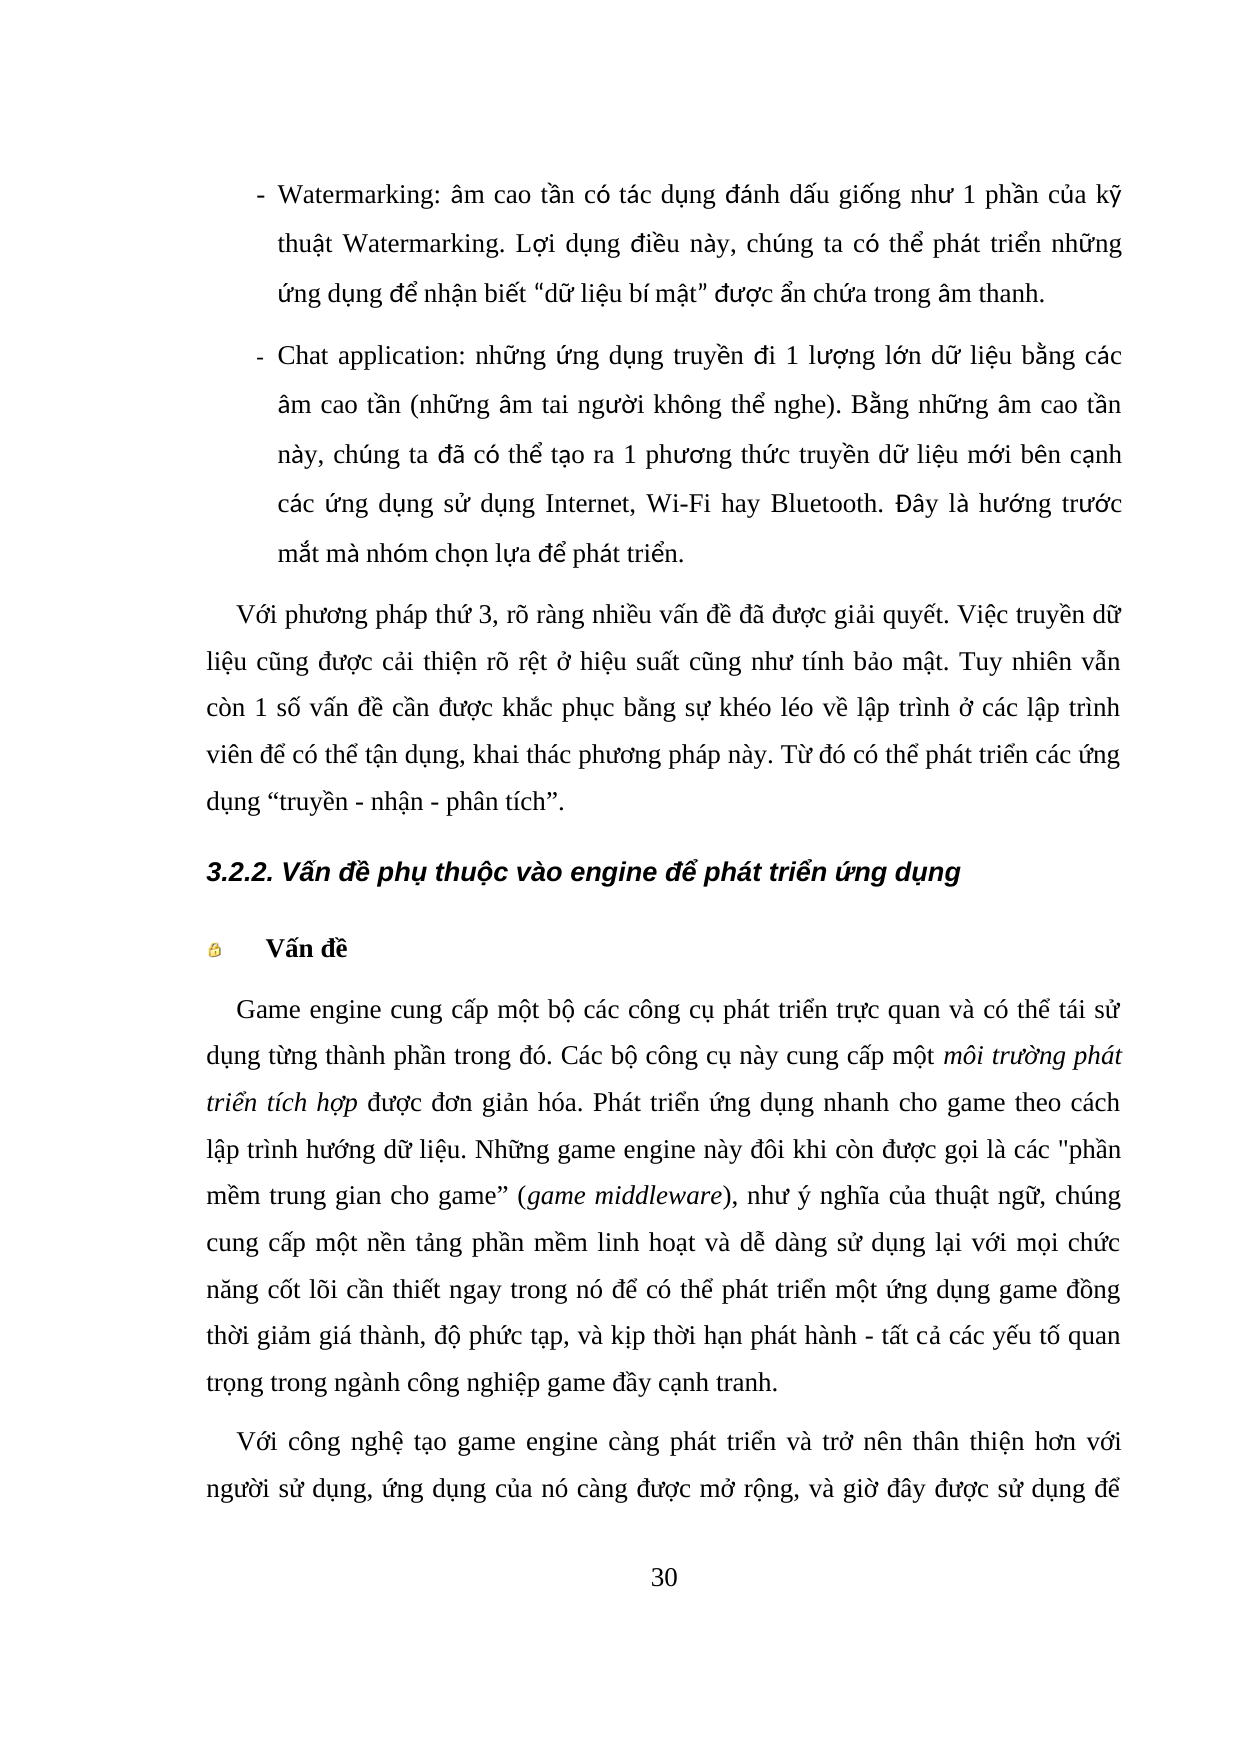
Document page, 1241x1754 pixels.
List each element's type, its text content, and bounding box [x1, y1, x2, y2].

text Với phương pháp thứ 3, rõ ràng nhiều vấn đề đã được giải quyết. Việc truyền dữ liệu cũng được cải thiện rõ rệt ở hiệu suất cũng như tính bảo mật. Tuy nhiên vẫn còn 1 số vấn đề cần được khắc phục bằng sự khéo léo về lập trình ở các lập trình viên để có thể tận dụng, khai thác phương pháp này. Từ đó có thể phát triển các ứng dụng “truyền - nhận - phân tích”. [206, 598, 1122, 816]
subtitle Vấn đề phụ thuộc vào engine để phát triển ứng dụng [206, 856, 1122, 888]
list Watermarking: âm cao tần có tác dụng đánh dấu giống như 1 phần của kỹ thuật Watermarking. Lợi dụng điều này, chúng ta có thể phát triển những ứng dụng để nhận biết “dữ liệu bí mật” được ẩn chứa trong âm thanh. [256, 177, 1122, 309]
text Vấn đề [206, 932, 1122, 963]
picture [207, 941, 222, 958]
list Chat application: những ứng dụng truyền đi 1 lượng lớn dữ liệu bằng các âm cao tần (những âm tai người không thể nghe). Bằng những âm cao tần này, chúng ta đã có thể tạo ra 1 phương thức truyền dữ liệu mới bên cạnh các ứng dụng sử dụng Internet, Wi-Fi hay Bluetooth. Đây là hướng trước mắt mà nhóm chọn lựa để phát triển. [256, 338, 1122, 569]
text Game engine cung cấp một bộ các công cụ phát triển trực quan và có thể tái sử dụng từng thành phần trong đó. Các bộ công cụ này cung cấp một môi trường phát triển tích hợp được đơn giản hóa. Phát triển ứng dụng nhanh cho game theo cách lập trình hướng dữ liệu. Những game engine này đôi khi còn được gọi là các "phần mềm trung gian cho game” (game middleware), như ý nghĩa của thuật ngữ, chúng cung cấp một nền tảng phần mềm linh hoạt và dễ dàng sử dụng lại với mọi chức năng cốt lõi cần thiết ngay trong nó để có thể phát triển một ứng dụng game đồng thời giảm giá thành, độ phức tạp, và kịp thời hạn phát hành - tất cả các yếu tố quan trọng trong ngành công nghiệp game đầy cạnh tranh. [206, 993, 1122, 1397]
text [206, 1425, 1122, 1503]
